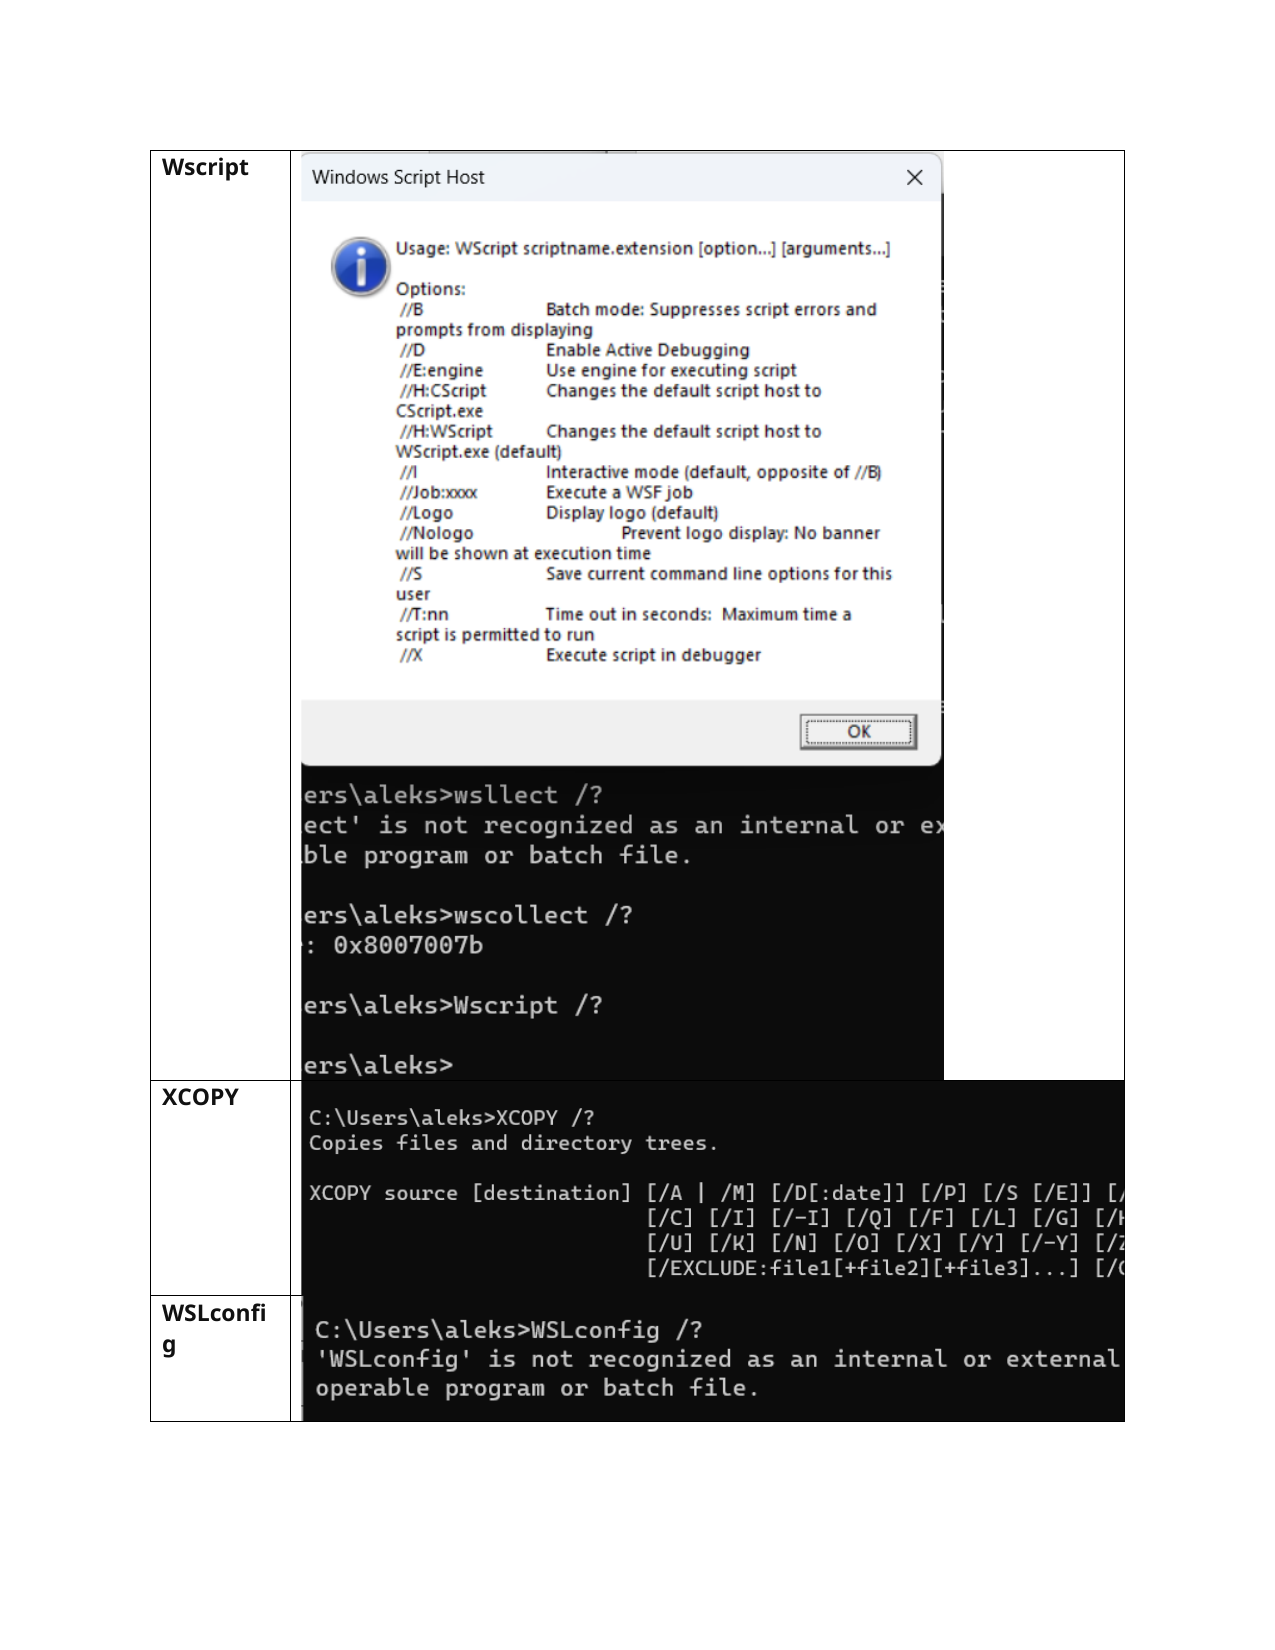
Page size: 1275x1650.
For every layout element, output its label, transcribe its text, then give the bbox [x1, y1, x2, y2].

table_cell [291, 1296, 301, 1421]
table_cell [291, 1081, 301, 1295]
table_cell WSLconfig [151, 1296, 290, 1421]
table_cell Wscript [151, 151, 290, 1080]
table_cell [291, 151, 301, 1080]
picture [301, 1081, 1125, 1421]
picture [301, 151, 944, 1080]
table_cell XCOPY [151, 1081, 290, 1295]
table_cell [944, 151, 1124, 1080]
